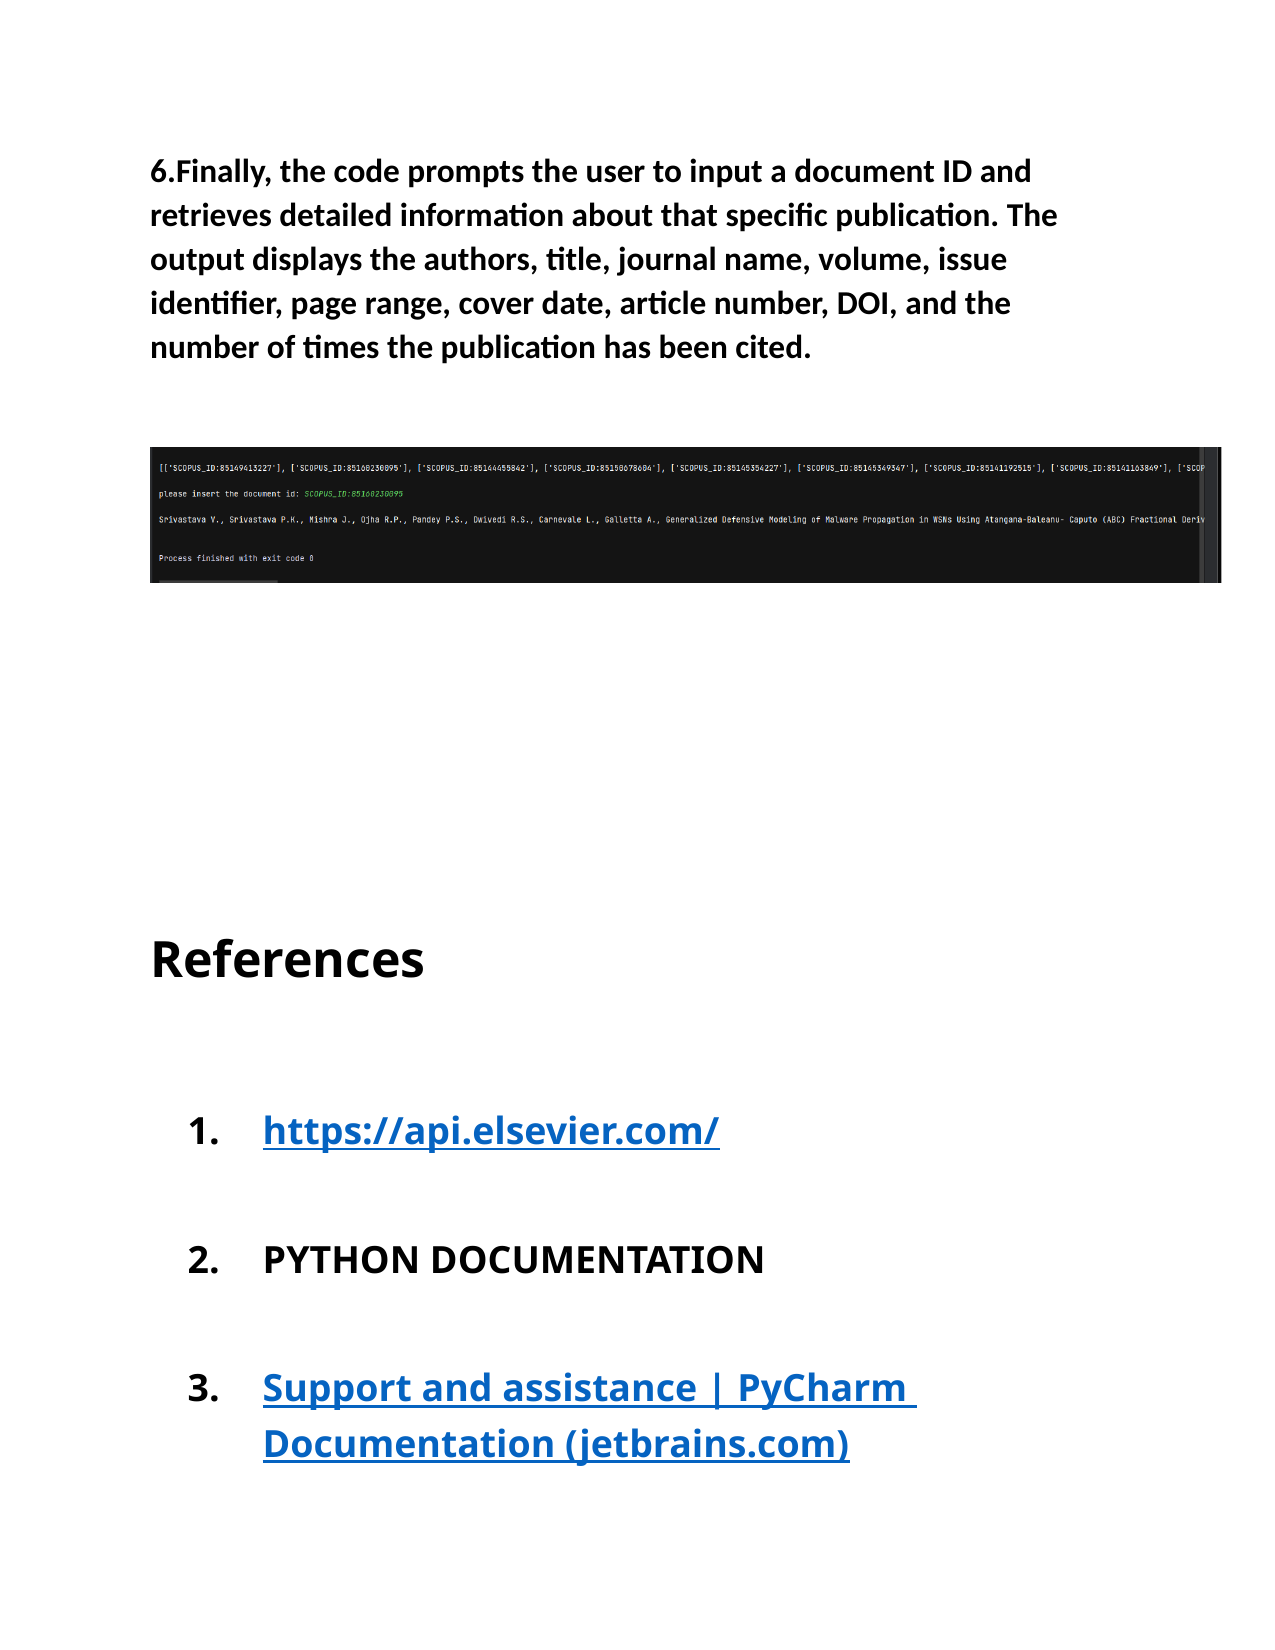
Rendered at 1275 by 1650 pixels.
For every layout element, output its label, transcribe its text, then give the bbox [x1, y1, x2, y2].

text 6.Finally, the code prompts the user to input a document ID and retrieves detailed information about that specific publication. The output displays the authors, title, journal name, volume, issue identifier, page range, cover date, article number, DOI, and the number of times the publication has been cited. [150, 150, 1125, 367]
list PYTHON DOCUMENTATION [187, 1233, 1125, 1284]
list Support and assistance | PyCharm Documentation (jetbrains.com) [187, 1362, 1125, 1468]
picture [150, 447, 1222, 583]
list https://api.elsevier.com/ [187, 1104, 1125, 1156]
text References [150, 924, 1125, 992]
